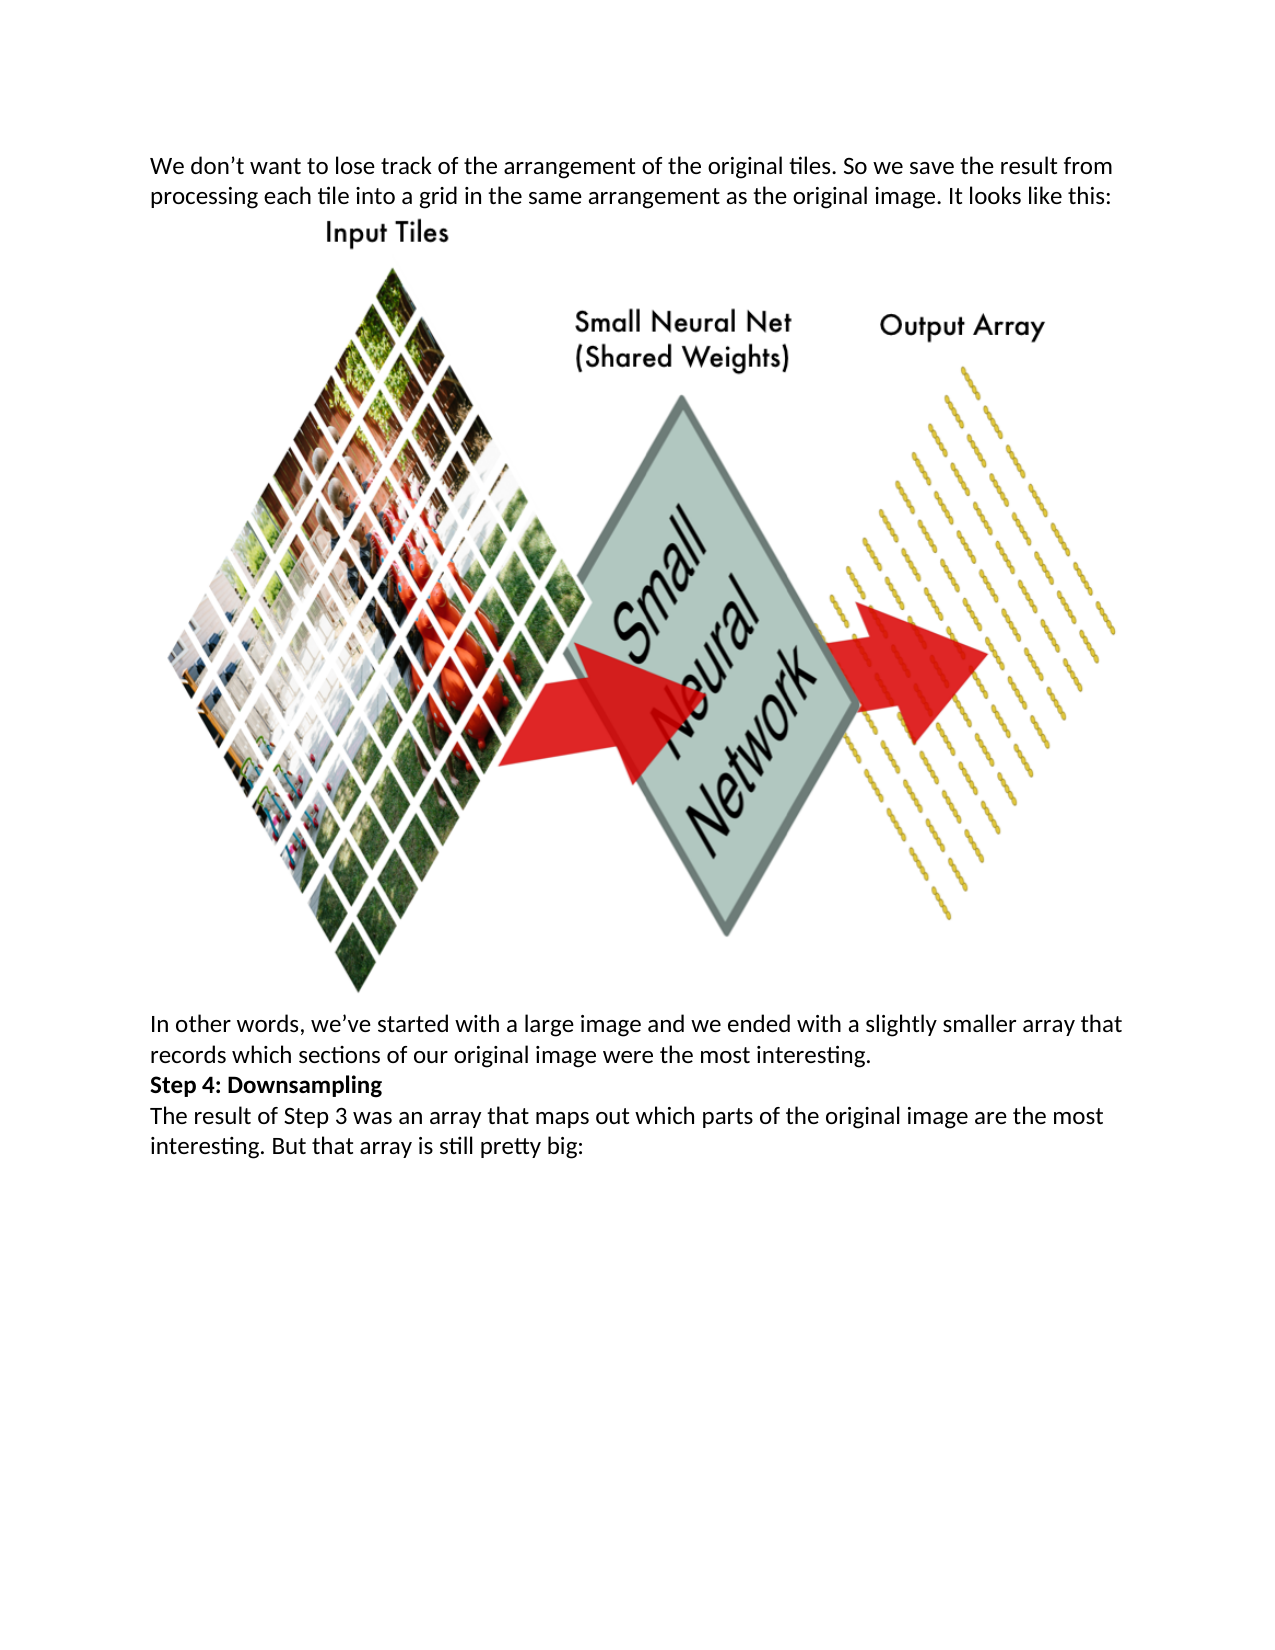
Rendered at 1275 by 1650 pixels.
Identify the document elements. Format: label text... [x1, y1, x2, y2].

text Step 4: Downsampling [150, 1069, 1125, 1100]
picture [150, 211, 1125, 1009]
text We don’t want to lose track of the arrangement of the original tiles. So we save the result from processing each tile into a grid in the same arrangement as the original image. It looks like this: [150, 150, 1125, 211]
text The result of Step 3 was an array that maps out which parts of the original image are the most interesting. But that array is still pretty big: [150, 1100, 1125, 1161]
text In other words, we’ve started with a large image and we ended with a slightly smaller array that records which sections of our original image were the most interesting. [150, 1009, 1125, 1069]
